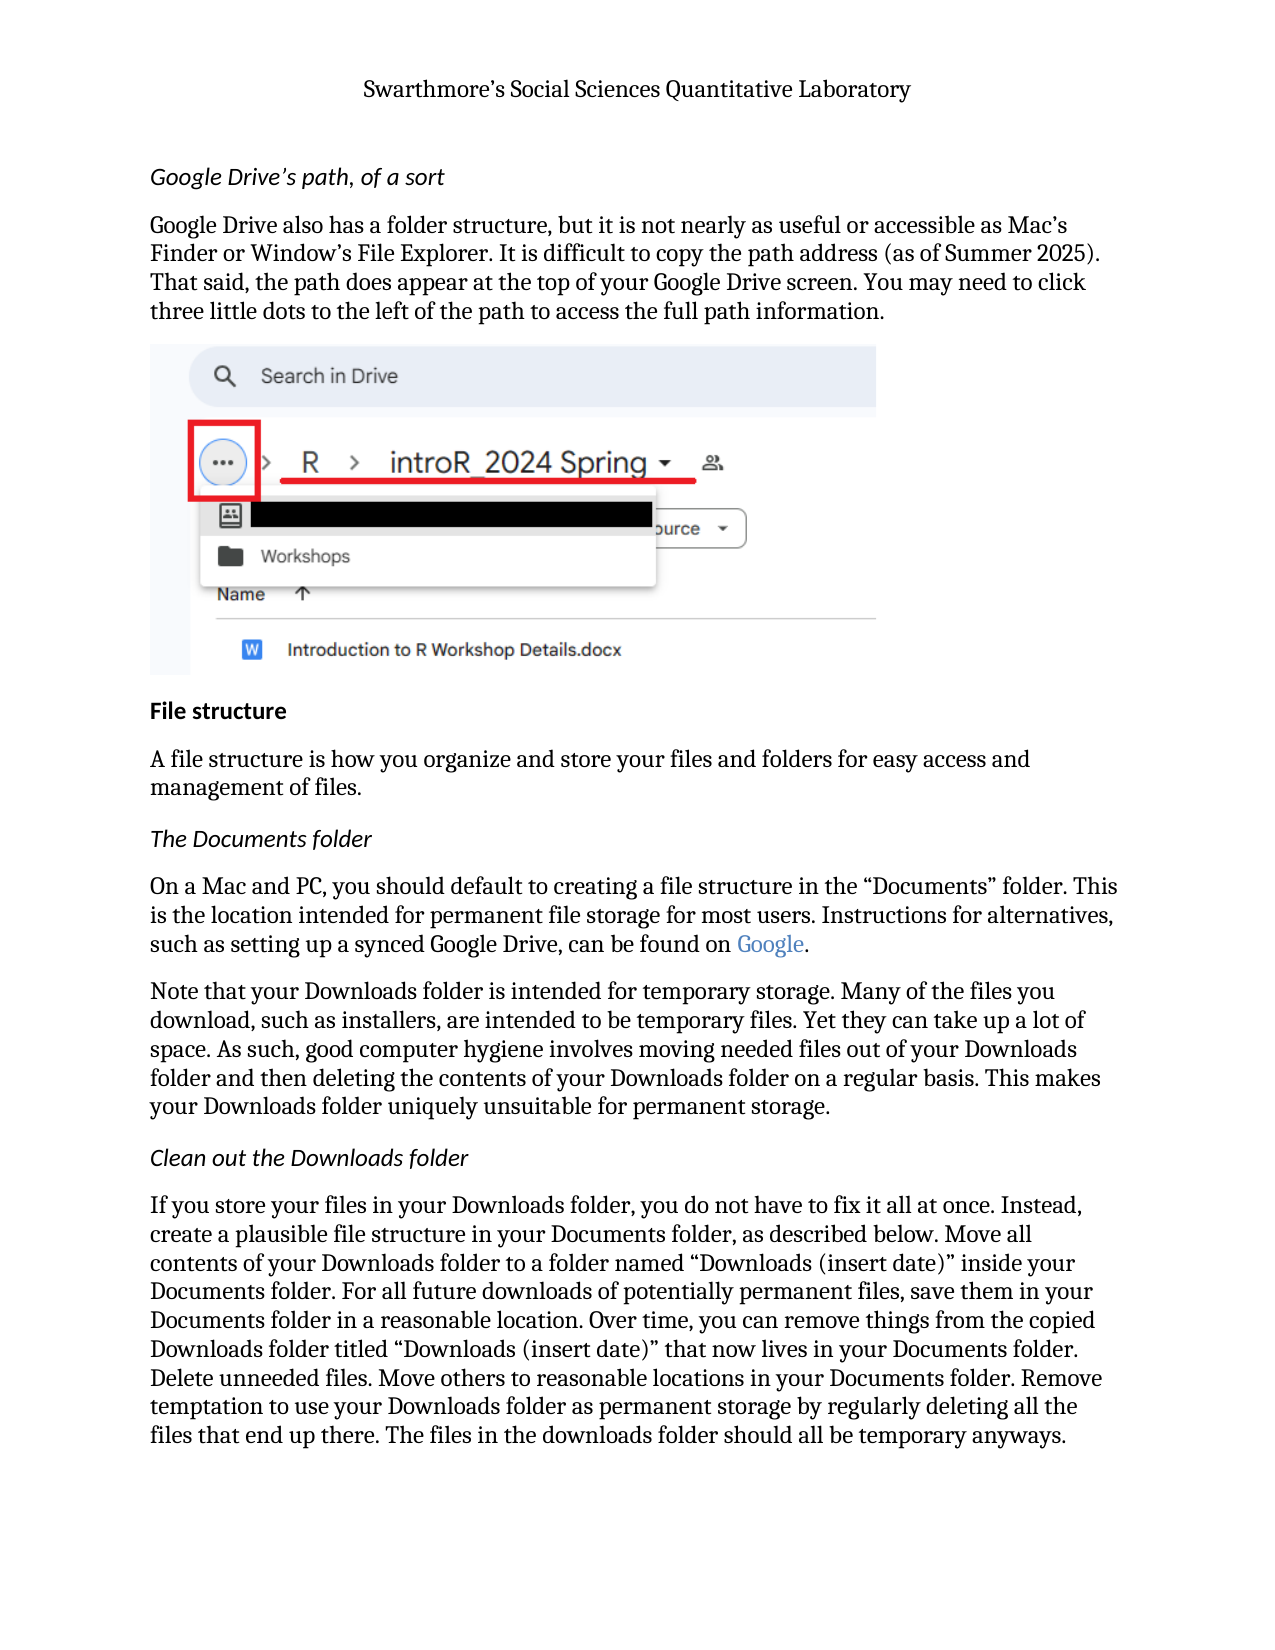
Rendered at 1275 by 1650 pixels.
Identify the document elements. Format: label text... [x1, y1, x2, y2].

text Google Drive also has a folder structure, but it is not nearly as useful or accessible as Mac’s Finder or Window’s File Explorer. It is difficult to copy the path address (as of Summer 2025). That said, the path does appear at the top of your Google Drive screen. You may need to click three little dots to the left of the path to access the full path information. [150, 211, 1125, 326]
text A file structure is how you organize and store your files and folders for easy access and management of files. [150, 744, 1125, 802]
picture [150, 344, 877, 675]
text On a Mac and PC, you should default to creating a file structure in the “Documents” folder. This is the location intended for permanent file storage for most users. Instructions for alternatives, such as setting up a synced Google Drive, can be found on Google. [150, 872, 1125, 958]
text Note that your Downloads folder is intended for temporary storage. Many of the files you download, such as installers, are intended to be temporary files. Yet they can take up a lot of space. As such, good computer hygiene involves moving needed files out of your Downloads folder and then deleting the contents of your Downloads folder on a regular basis. This makes your Downloads folder uniquely unsuitable for permanent storage. [150, 977, 1125, 1121]
subtitle File structure [150, 695, 1125, 726]
subtitle The Documents folder [150, 823, 1125, 853]
subtitle Clean out the Downloads folder [150, 1142, 1125, 1172]
text If you store your files in your Downloads folder, you do not have to fix it all at once. Instead, create a plausible file structure in your Documents folder, as described below. Move all contents of your Downloads folder to a folder named “Downloads (insert date)” inside your Documents folder. For all future downloads of potentially permanent files, save them in your Documents folder in a reasonable location. Over time, you can remove things from the copied Downloads folder titled “Downloads (insert date)” that now lives in your Documents folder. Delete unneeded files. Move others to reasonable locations in your Documents folder. Remove temptation to use your Downloads folder as permanent storage by regularly deleting all the files that end up there. The files in the downloads folder should all be temporary anyways. [150, 1191, 1125, 1450]
subtitle Google Drive’s path, of a sort [150, 161, 1125, 192]
